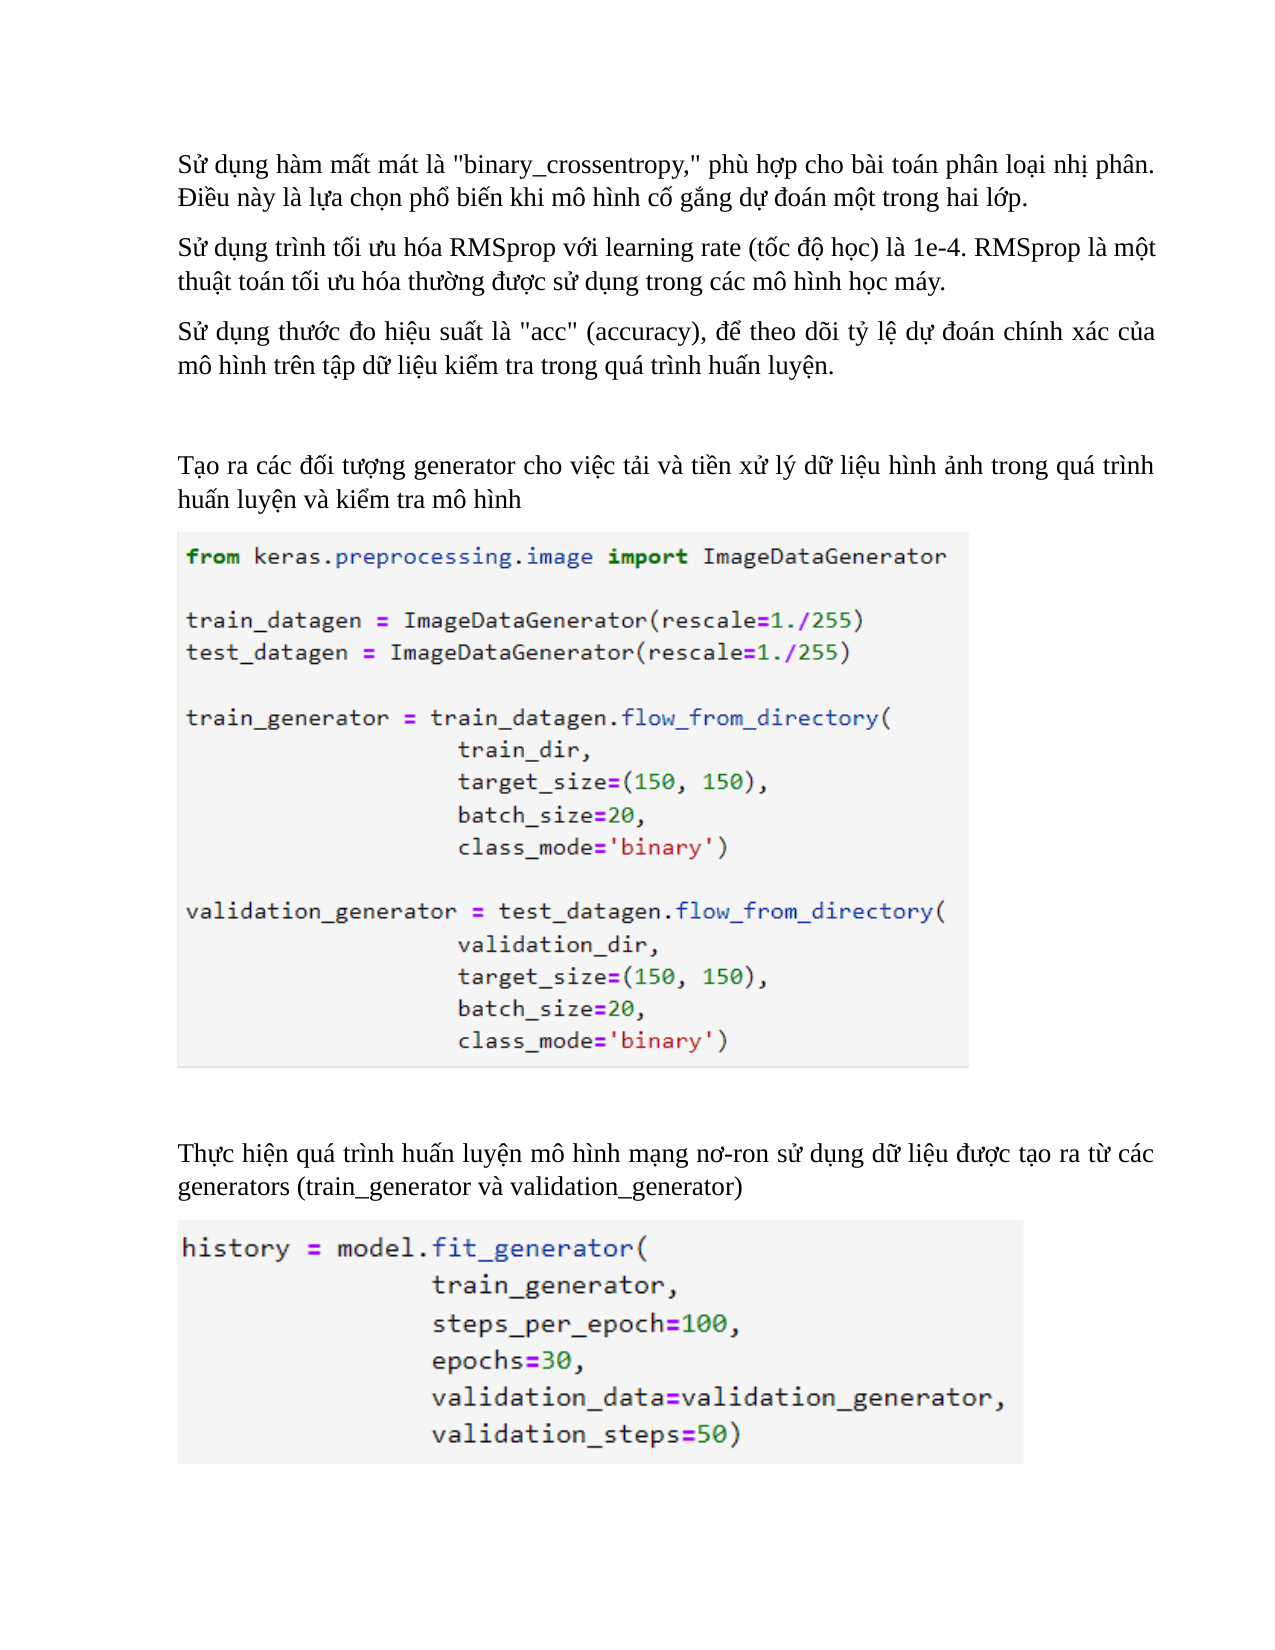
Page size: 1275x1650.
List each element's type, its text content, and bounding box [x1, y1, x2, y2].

text Sử dụng hàm mất mát là "binary_crossentropy," phù hợp cho bài toán phân loại nhị phân. Điều này là lựa chọn phổ biến khi mô hình cố gắng dự đoán một trong hai lớp. [177, 148, 1157, 212]
text Sử dụng thước đo hiệu suất là "acc" (accuracy), để theo dõi tỷ lệ dự đoán chính xác của mô hình trên tập dữ liệu kiểm tra trong quá trình huấn luyện. [177, 315, 1157, 380]
text Thực hiện quá trình huấn luyện mô hình mạng nơ-ron sử dụng dữ liệu được tạo ra từ các generators (train_generator và validation_generator) [177, 1137, 1157, 1202]
text Tạo ra các đối tượng generator cho việc tải và tiền xử lý dữ liệu hình ảnh trong quá trình huấn luyện và kiểm tra mô hình [177, 449, 1157, 514]
picture [177, 532, 969, 1068]
text Sử dụng trình tối ưu hóa RMSprop với learning rate (tốc độ học) là 1e-4. RMSprop là một thuật toán tối ưu hóa thường được sử dụng trong các mô hình học máy. [177, 231, 1157, 296]
picture [177, 1220, 1024, 1464]
